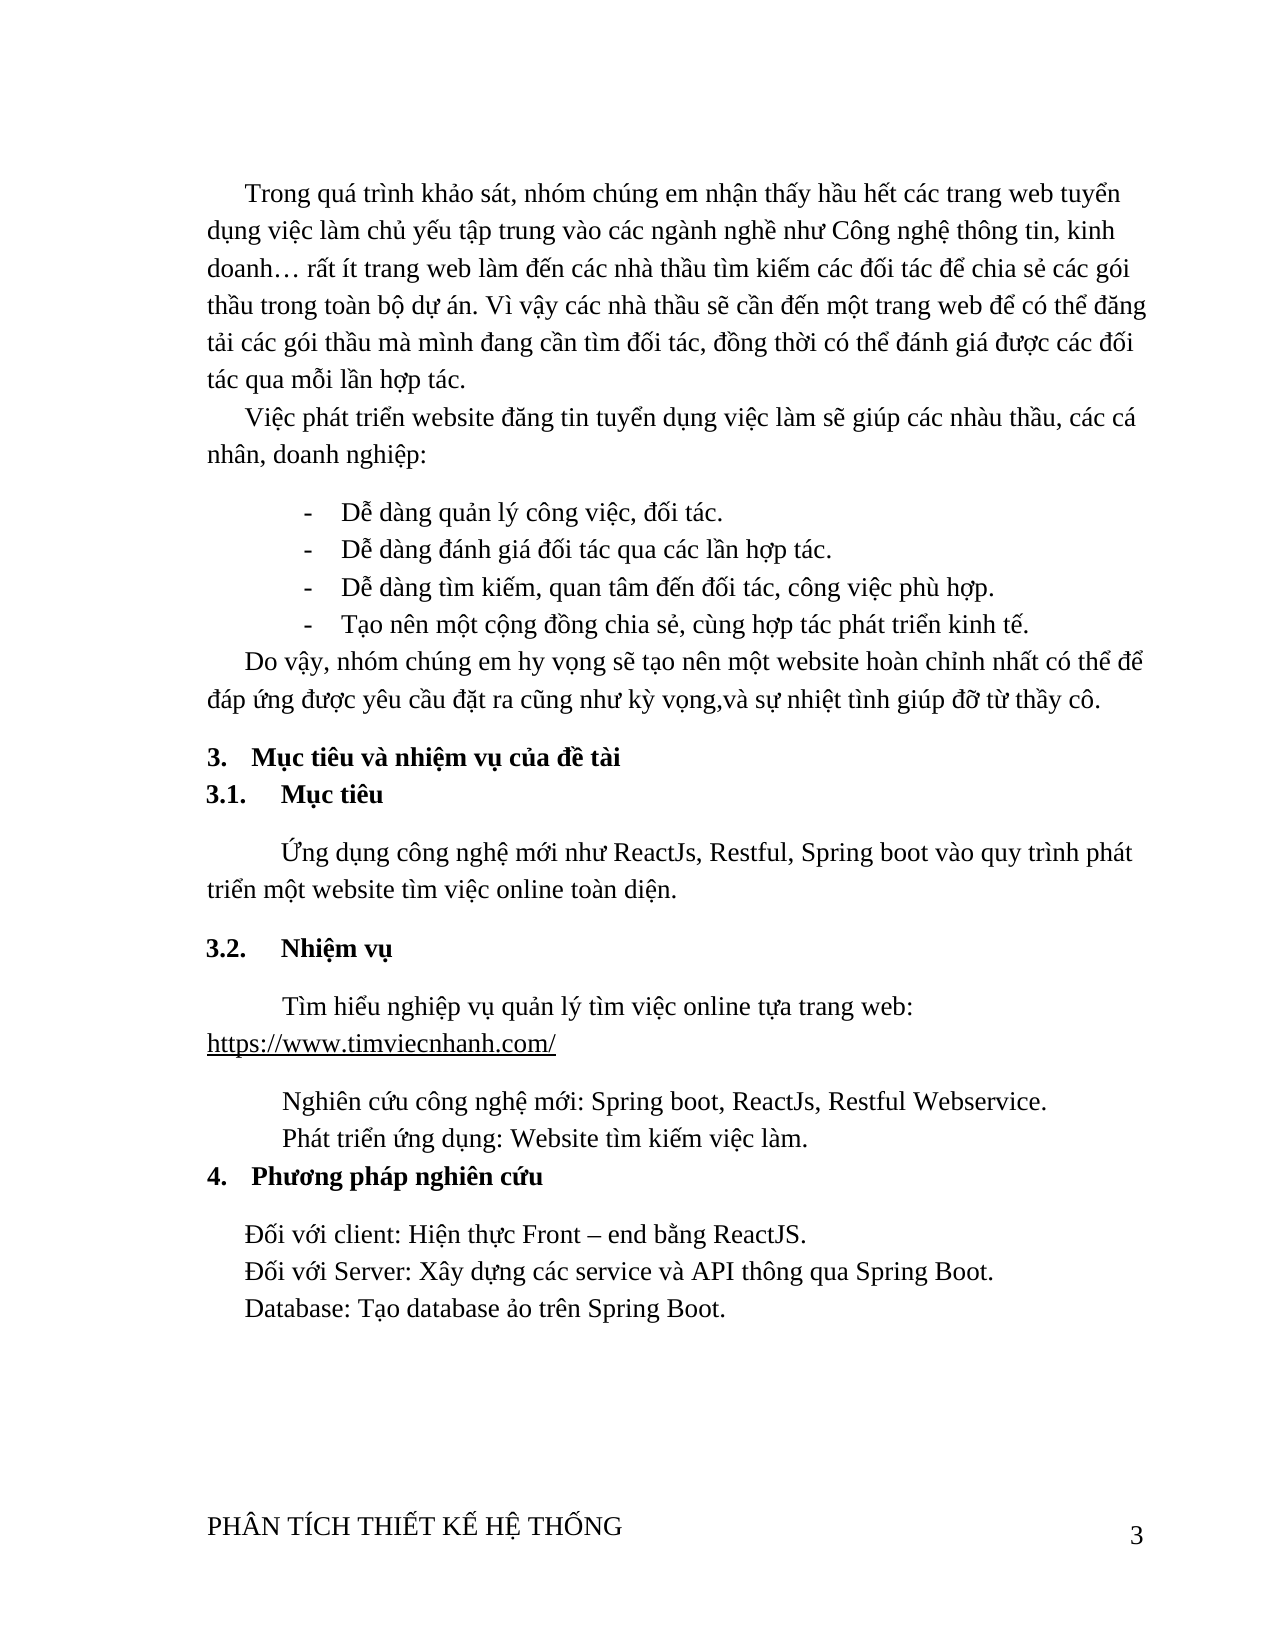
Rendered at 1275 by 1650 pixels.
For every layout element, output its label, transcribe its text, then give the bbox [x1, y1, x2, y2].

list Dễ dàng đánh giá đối tác qua các lần hợp tác. [303, 534, 1157, 565]
text Do vậy, nhóm chúng em hy vọng sẽ tạo nên một website hoàn chỉnh nhất có thể để đáp ứng được yêu cầu đặt ra cũng như kỳ vọng,và sự nhiệt tình giúp đỡ từ thầy cô. [207, 646, 1157, 714]
list Dễ dàng quản lý công việc, đối tác. [303, 496, 1157, 527]
list Mục tiêu và nhiệm vụ của đề tài [207, 741, 1157, 772]
text Việc phát triển website đăng tin tuyển dụng việc làm sẽ giúp các nhàu thầu, các cá nhân, doanh nghiệp: [207, 401, 1157, 469]
list Phát triển ứng dụng: Website tìm kiếm việc làm. [282, 1123, 1157, 1154]
list Dễ dàng tìm kiếm, quan tâm đến đối tác, công việc phù hợp. [303, 571, 1157, 602]
text Trong quá trình khảo sát, nhóm chúng em nhận thấy hầu hết các trang web tuyển dụng việc làm chủ yếu tập trung vào các ngành nghề như Công nghệ thông tin, kinh doanh… rất ít trang web làm đến các nhà thầu tìm kiếm các đối tác để chia sẻ các gói thầu trong toàn bộ dự án. Vì vậy các nhà thầu sẽ cần đến một trang web để có thể đăng tải các gói thầu mà mình đang cần tìm đối tác, đồng thời có thể đánh giá được các đối tác qua mỗi lần hợp tác. [207, 177, 1157, 395]
list Mục tiêu [206, 778, 1157, 809]
list Tạo nên một cộng đồng chia sẻ, cùng hợp tác phát triển kinh tế. [303, 608, 1157, 639]
text Tìm hiểu nghiệp vụ quản lý tìm việc online tựa trang web: https://www.timviecnhanh.com/ [207, 990, 1157, 1058]
text Database: Tạo database ảo trên Spring Boot. [207, 1293, 1157, 1324]
list Nghiên cứu công nghệ mới: Spring boot, ReactJs, Restful Webservice. [282, 1085, 1157, 1116]
text Ứng dụng công nghệ mới như ReactJs, Restful, Spring boot vào quy trình phát triển một website tìm việc online toàn diện. [207, 836, 1157, 905]
list Nhiệm vụ [206, 932, 1157, 963]
list Phương pháp nghiên cứu [207, 1160, 1157, 1191]
text Đối với client: Hiện thực Front – end bằng ReactJS. [207, 1218, 1157, 1249]
text Đối với Server: Xây dựng các service và API thông qua Spring Boot. [207, 1255, 1157, 1286]
